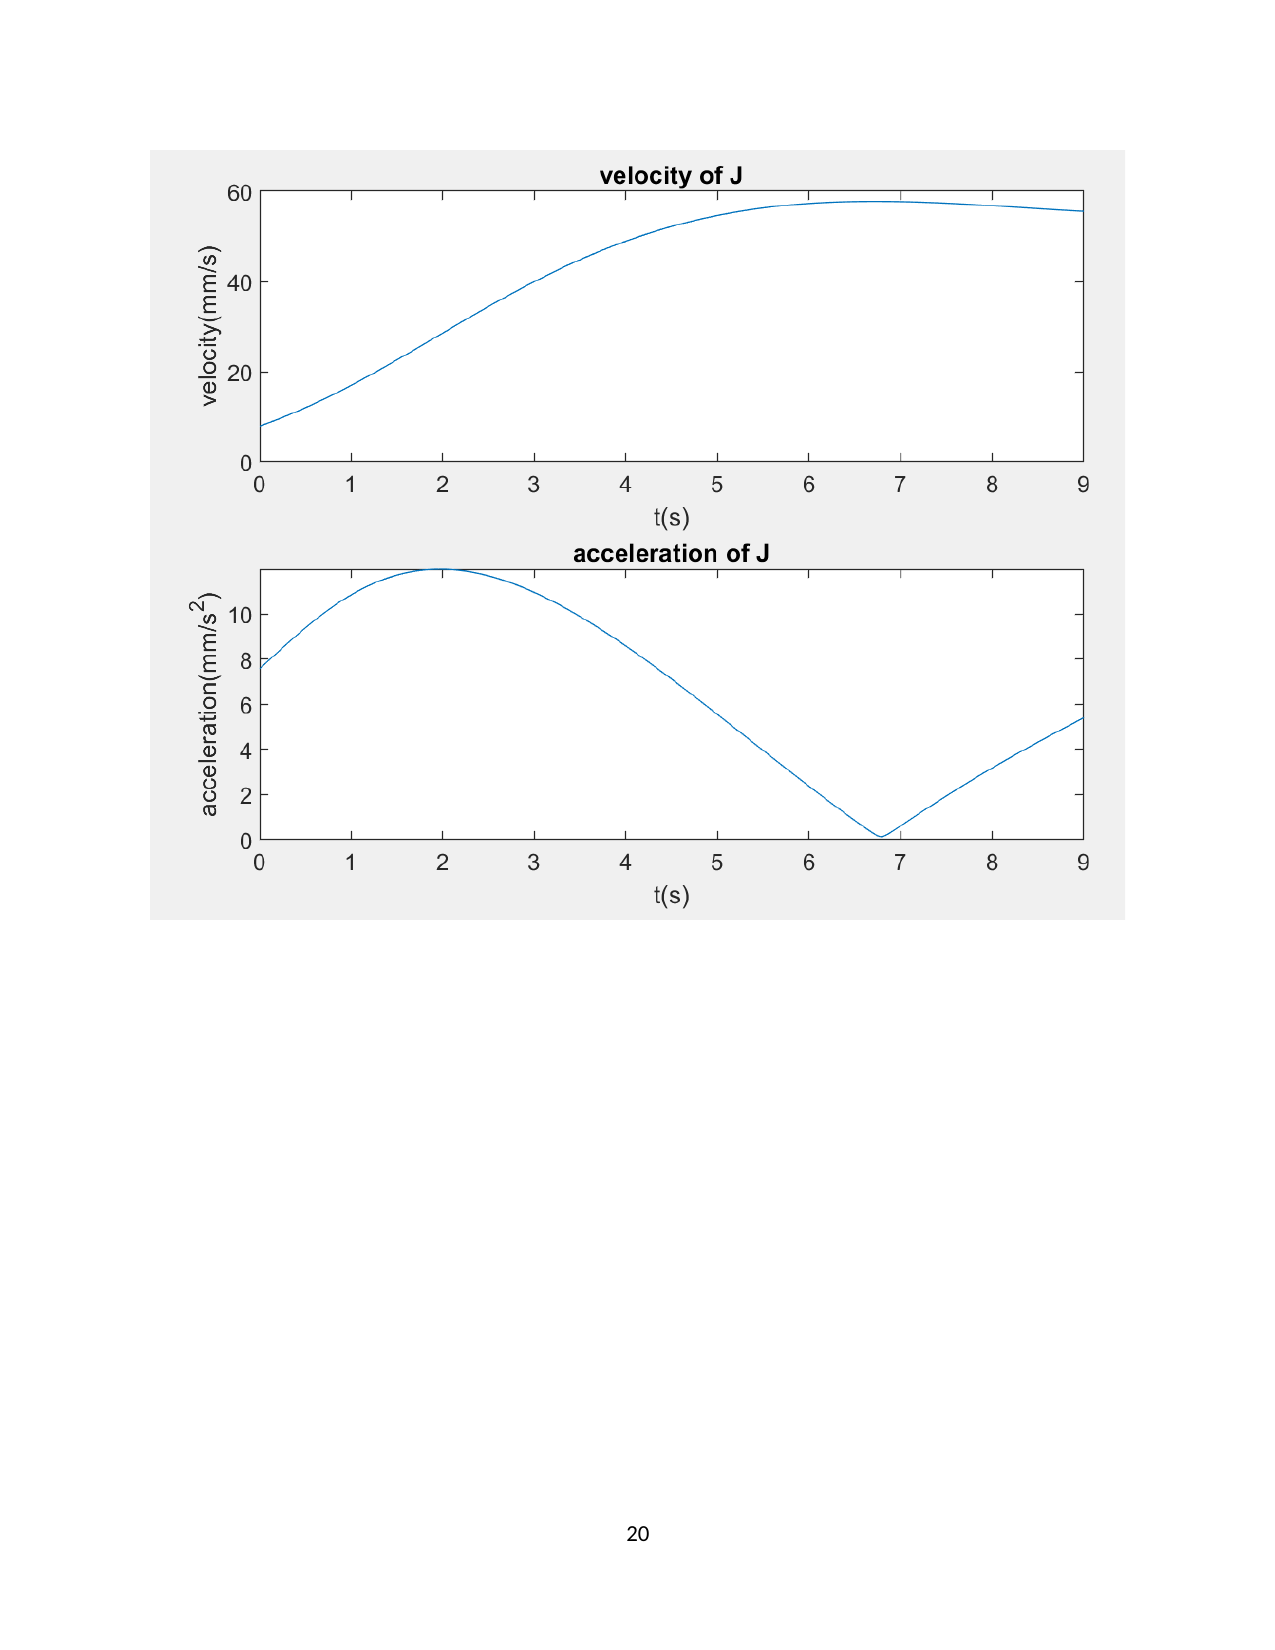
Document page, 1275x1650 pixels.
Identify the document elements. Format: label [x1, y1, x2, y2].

picture [150, 150, 1125, 920]
